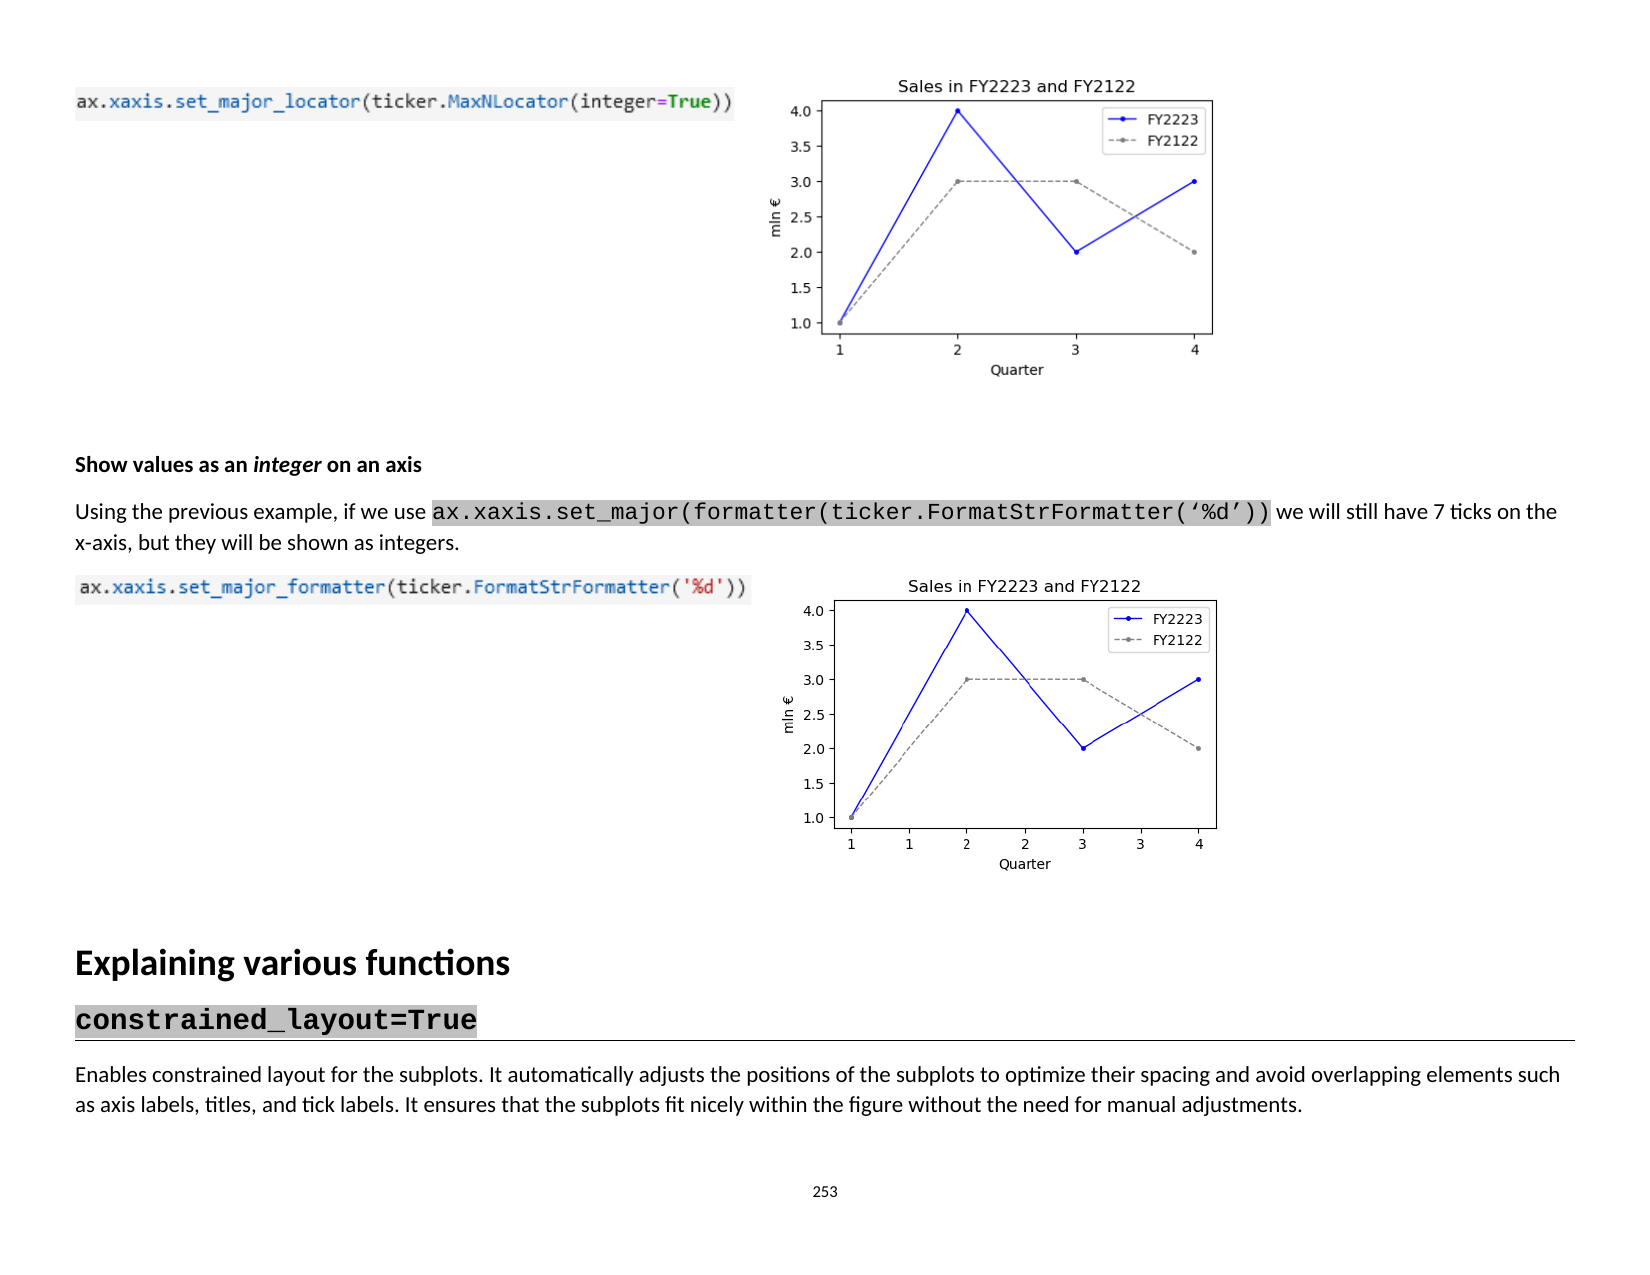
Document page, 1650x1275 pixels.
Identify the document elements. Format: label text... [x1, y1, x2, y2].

text Using the previous example, if we use ax.xaxis.set_major(formatter(ticker.FormatStrFormatter(‘%d’)) we will still have 7 ticks on the x-axis, but they will be shown as integers. [75, 497, 1575, 556]
text Enables constrained layout for the subplots. It automatically adjusts the positions of the subplots to optimize their spacing and avoid overlapping elements such as axis labels, titles, and tick labels. It ensures that the subplots fit nicely within the figure without the need for manual adjustments. [75, 1060, 1575, 1118]
picture [75, 87, 735, 121]
picture [758, 75, 1222, 385]
picture [75, 575, 752, 605]
text Show values as an integer on an axis [75, 450, 1575, 478]
picture [775, 575, 1220, 873]
text Explaining various functions [75, 939, 1575, 984]
text constrained_layout=True [75, 1005, 1575, 1040]
